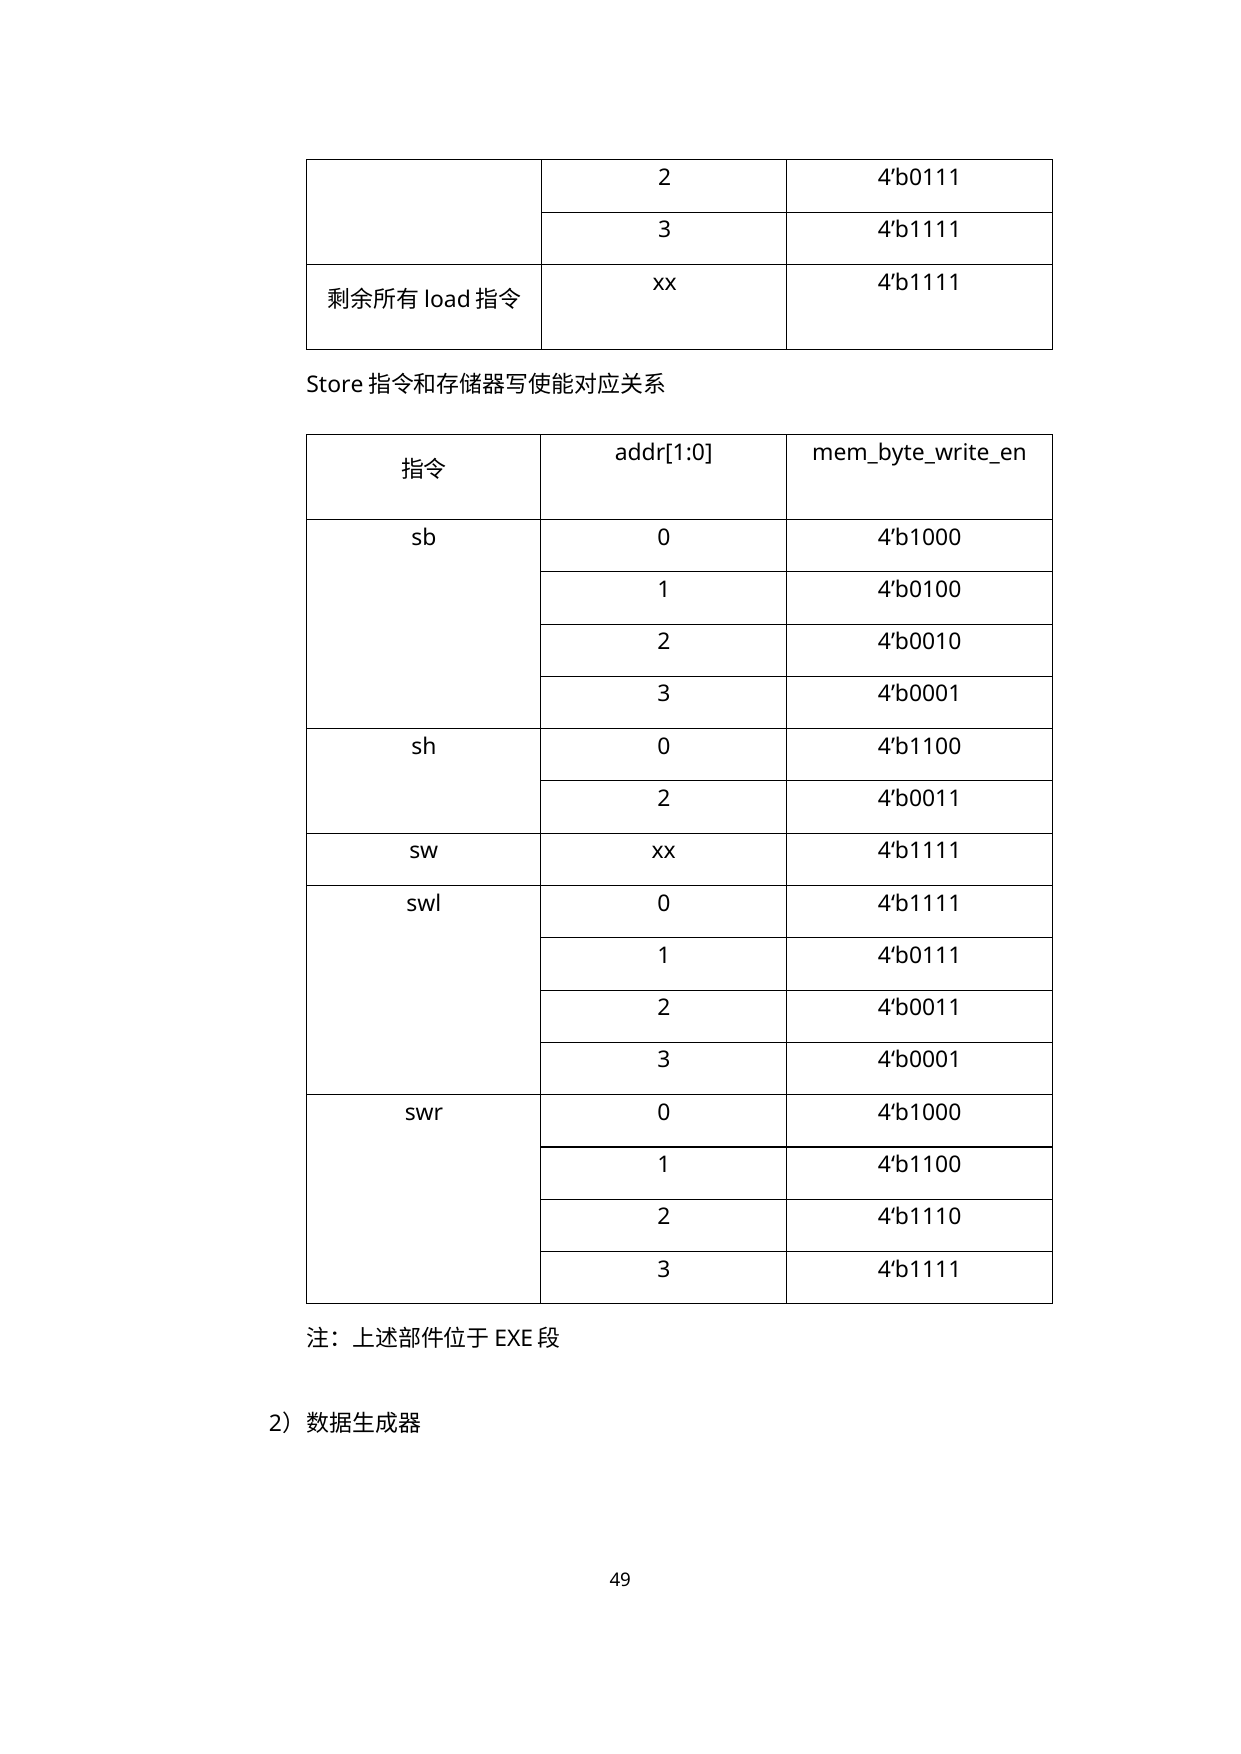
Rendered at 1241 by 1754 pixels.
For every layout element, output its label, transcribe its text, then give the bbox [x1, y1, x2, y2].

table_cell 4‘b1111 [787, 886, 1052, 937]
table_cell 4‘b0111 [787, 938, 1052, 989]
table_cell 4‘b0001 [787, 1043, 1052, 1094]
table_cell 4’b1111 [787, 213, 1052, 264]
table_cell 3 [542, 213, 786, 264]
table_cell 4‘b1111 [787, 1252, 1052, 1303]
table_cell swl [307, 886, 540, 1094]
table_cell sb [307, 520, 540, 728]
table_cell 3 [541, 1043, 786, 1094]
table_cell 4‘b1111 [787, 834, 1052, 885]
table_cell sw [307, 834, 540, 885]
table_cell 1 [541, 572, 786, 623]
table_cell 2 [541, 781, 786, 833]
table_cell xx [542, 265, 786, 349]
table_cell sh [307, 729, 540, 833]
table_cell 4‘b1000 [787, 1095, 1052, 1146]
table_cell 2 [541, 1200, 786, 1251]
table_cell 4’b0010 [787, 625, 1052, 676]
table_header mem_byte_write_en [787, 435, 1052, 519]
list Store指令和存储器写使能对应关系 [306, 350, 1053, 415]
table_cell 4’b1111 [787, 265, 1052, 349]
table_cell swr [307, 1095, 540, 1303]
table_cell 0 [541, 1095, 786, 1146]
table_cell 4’b0001 [787, 677, 1052, 728]
table_cell 4‘b0011 [787, 991, 1052, 1042]
table_cell 0 [541, 520, 786, 571]
table_cell 3 [541, 1252, 786, 1303]
table_cell 4’b0011 [787, 781, 1052, 833]
table_cell 4‘b1110 [787, 1200, 1052, 1251]
table_header addr[1:0] [541, 435, 786, 519]
table_cell 剩余所有load指令 [307, 265, 541, 349]
list 数据生成器 [269, 1388, 1053, 1453]
table_cell 1 [541, 938, 786, 989]
table_cell xx [541, 834, 786, 885]
table_cell 0 [541, 729, 786, 780]
table_cell 4‘b1100 [787, 1148, 1052, 1199]
table_header 指令 [307, 435, 540, 519]
table_cell 0 [541, 886, 786, 937]
table_cell 3 [541, 677, 786, 728]
table_cell 4’b0100 [787, 572, 1052, 623]
table_cell 4’b0111 [787, 160, 1052, 212]
table_cell 2 [541, 991, 786, 1042]
list 注：上述部件位于EXE段 [306, 1304, 1053, 1369]
table_cell 4’b1000 [787, 520, 1052, 571]
table_cell 2 [542, 160, 786, 212]
table_cell 4’b1100 [787, 729, 1052, 780]
table_cell 1 [541, 1148, 786, 1199]
table_cell 2 [541, 625, 786, 676]
